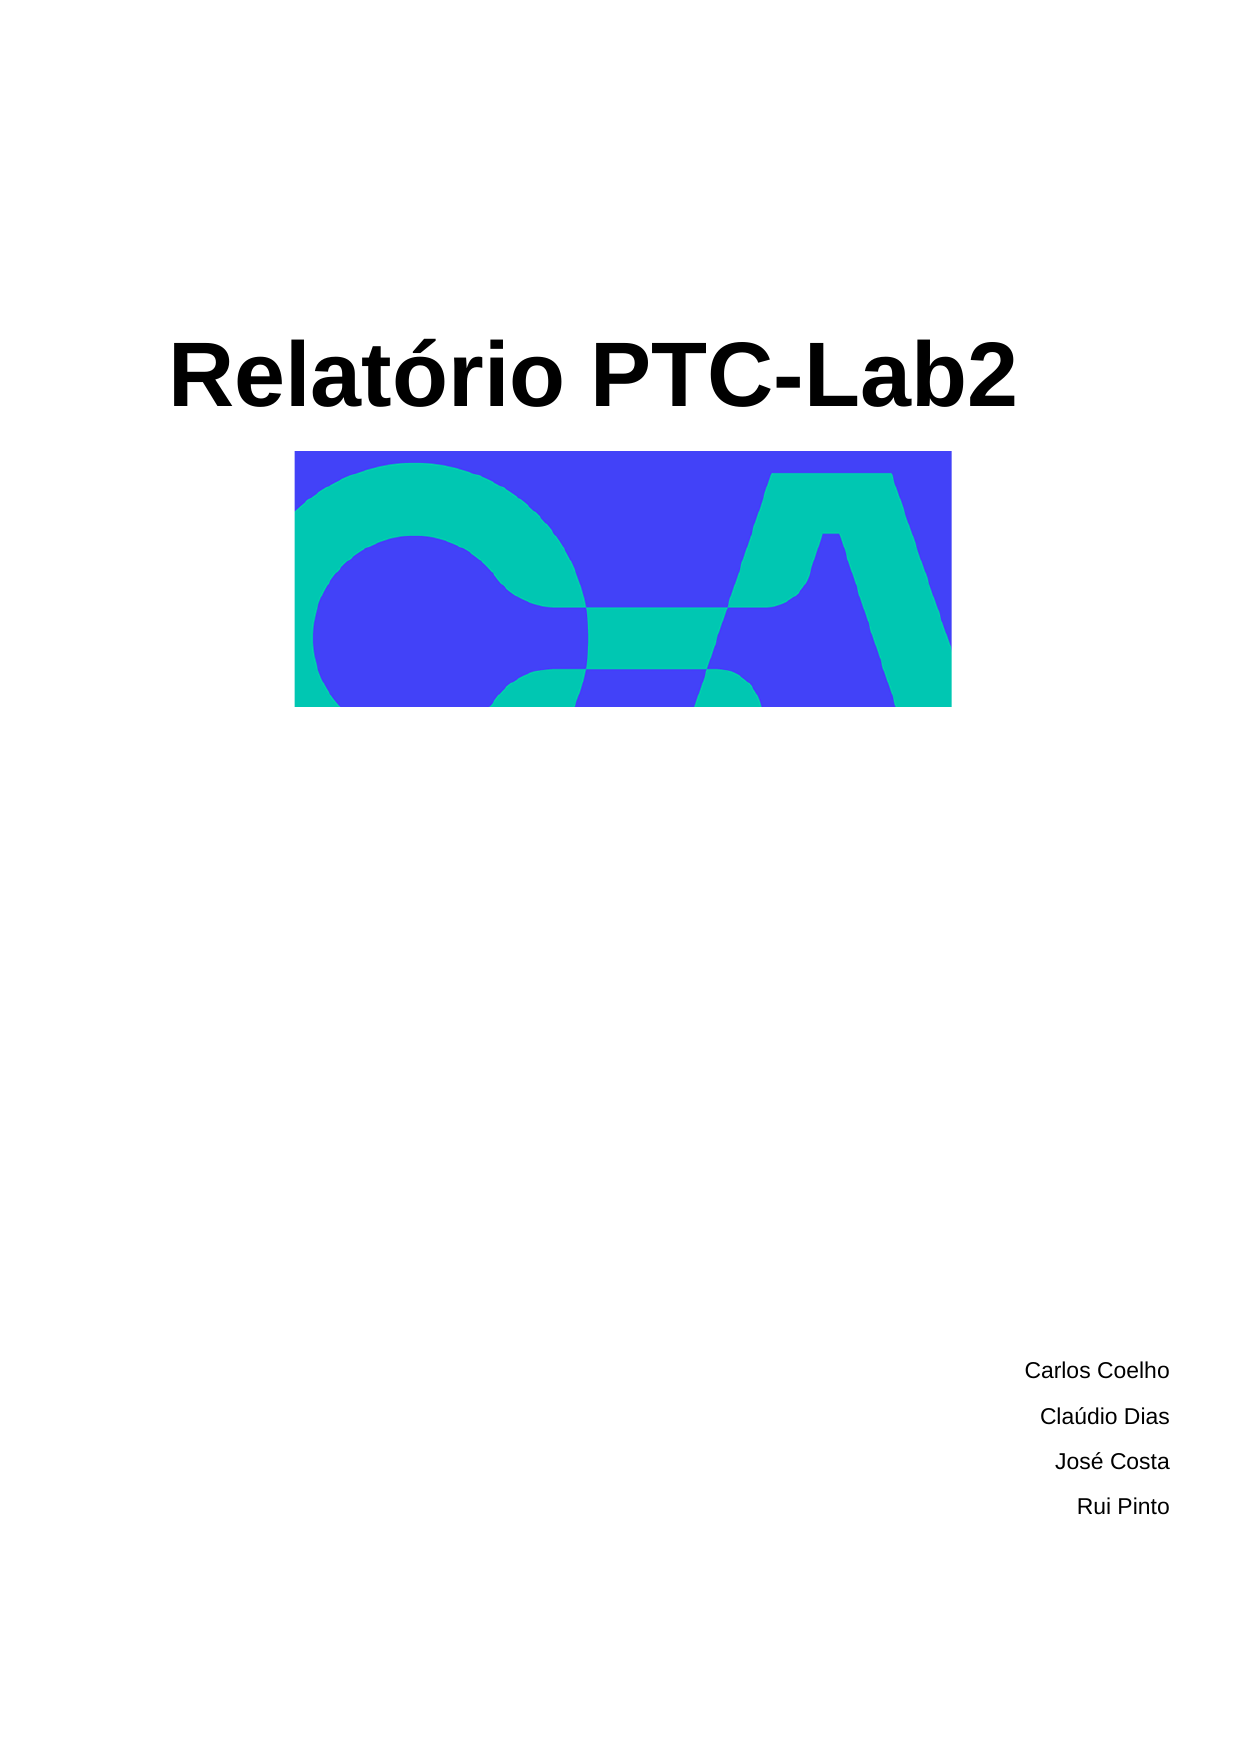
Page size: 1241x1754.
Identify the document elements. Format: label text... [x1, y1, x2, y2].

picture [294, 451, 952, 707]
text Claúdio Dias [77, 1403, 1169, 1429]
text Rui Pinto [77, 1493, 1169, 1519]
text Carlos Coelho [77, 1357, 1169, 1384]
text Relatório PTC-Lab2 [18, 321, 1169, 426]
text José Costa [77, 1448, 1169, 1474]
